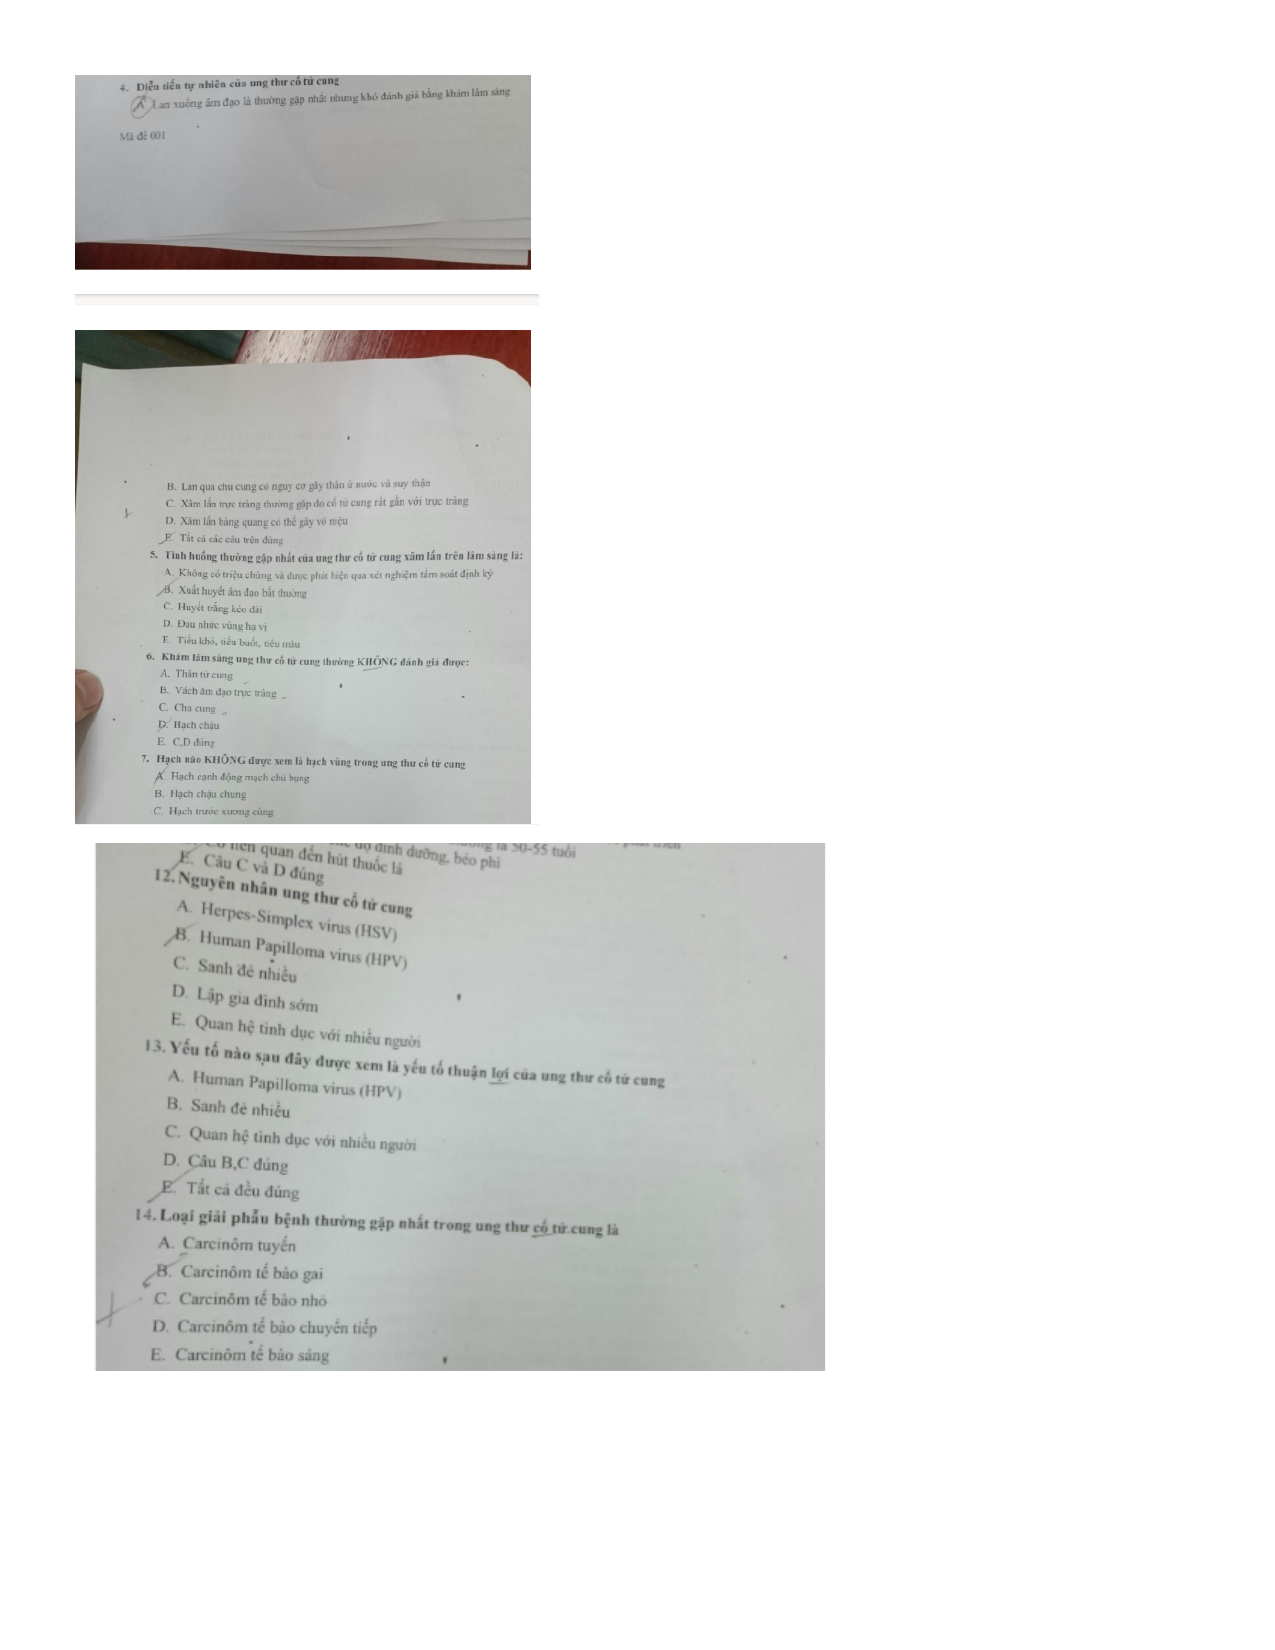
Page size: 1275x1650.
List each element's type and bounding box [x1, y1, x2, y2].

picture [75, 75, 539, 825]
picture [75, 843, 826, 1371]
